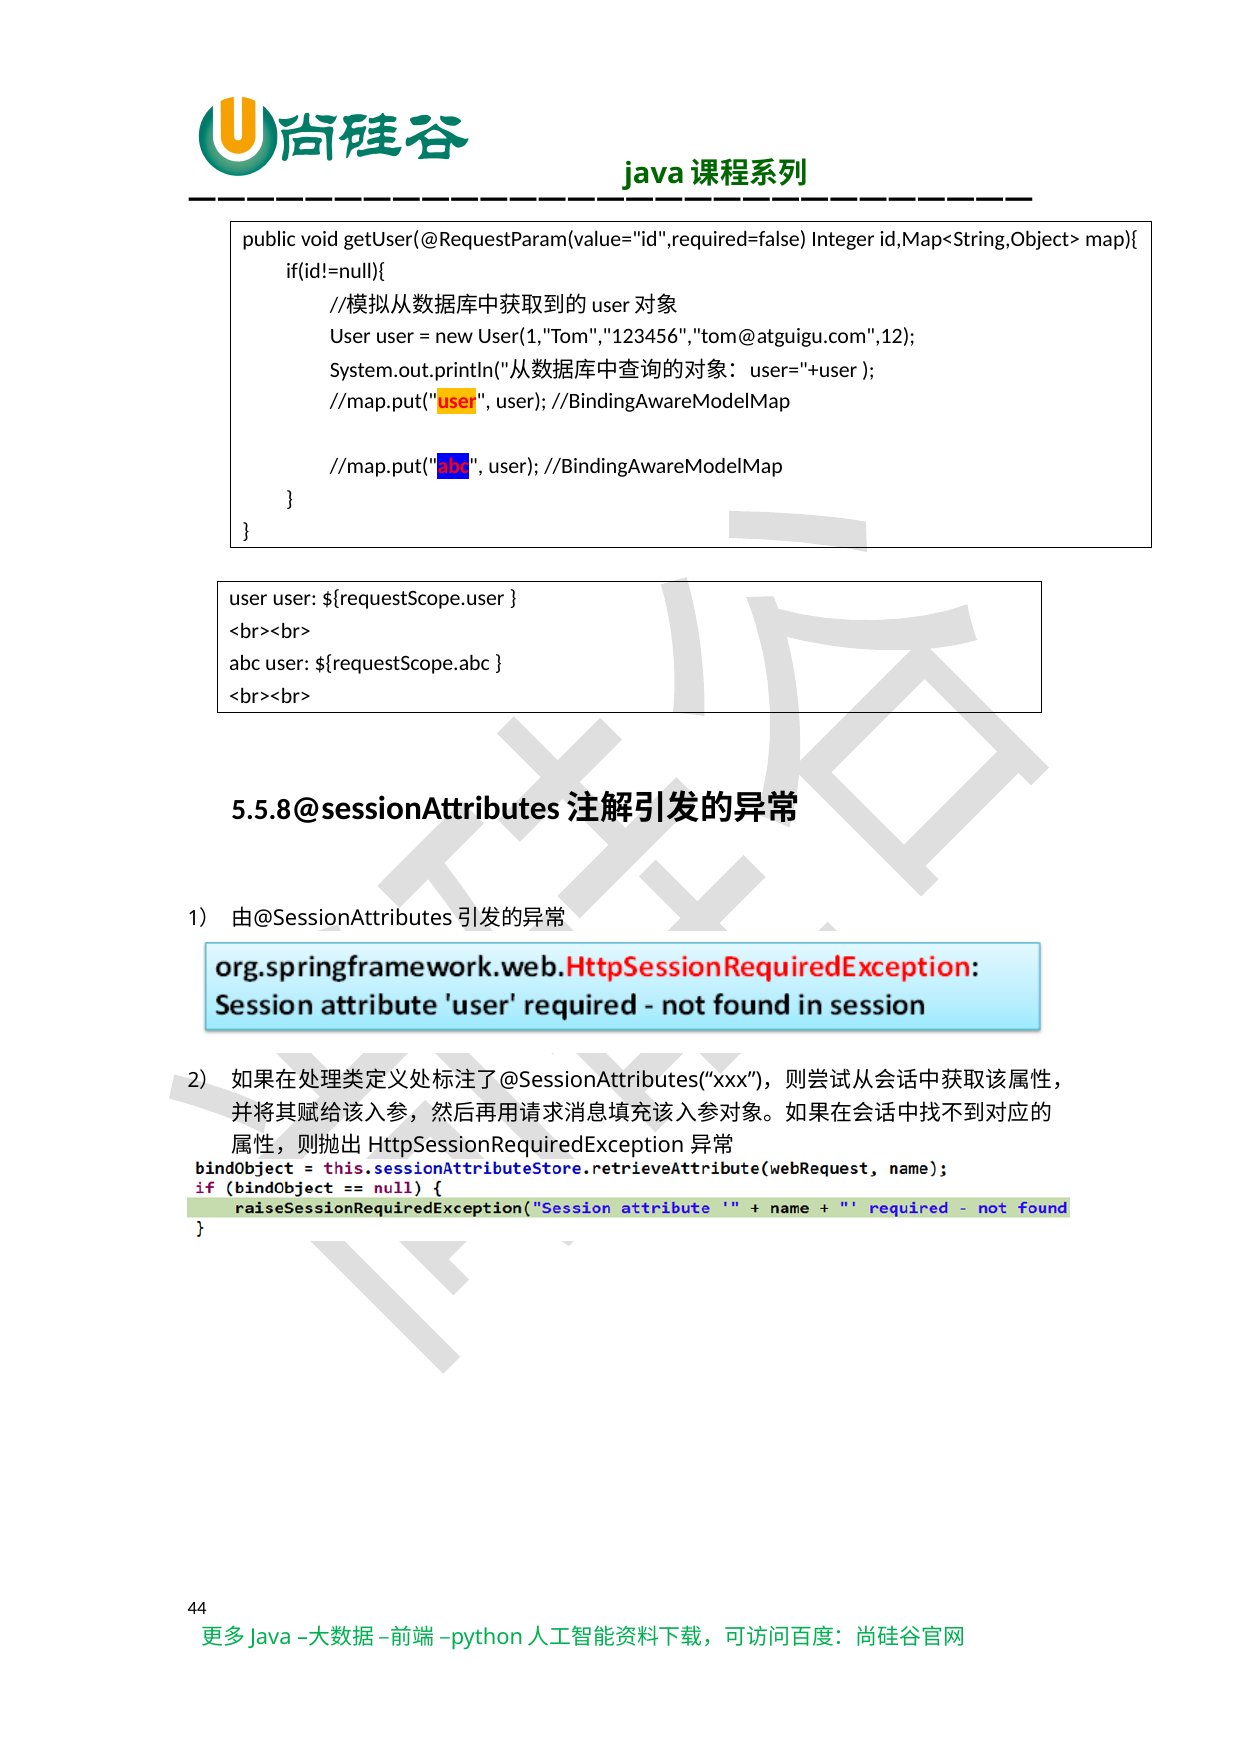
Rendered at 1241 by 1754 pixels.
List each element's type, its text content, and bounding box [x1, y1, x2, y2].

table_header user user: ${requestScope.user } <br><br> abc user: ${requestScope.abc } <br><br> [218, 582, 1041, 712]
picture [187, 88, 476, 184]
list 如果在处理类定义处标注了@SessionAttributes(“xxx”)，则尝试从会话中获取该属性，并将其赋给该入参，然后再用请求消息填充该入参对象。如果在会话中找不到对应的属性，则抛出 HttpSessionRequiredException 异常 [187, 1062, 1053, 1159]
picture [187, 1159, 1070, 1241]
picture [187, 931, 1048, 1053]
subtitle 5.5.8@sessionAttributes注解引发的异常 [187, 772, 1053, 837]
list 由@SessionAttributes引发的异常 [187, 899, 1053, 932]
